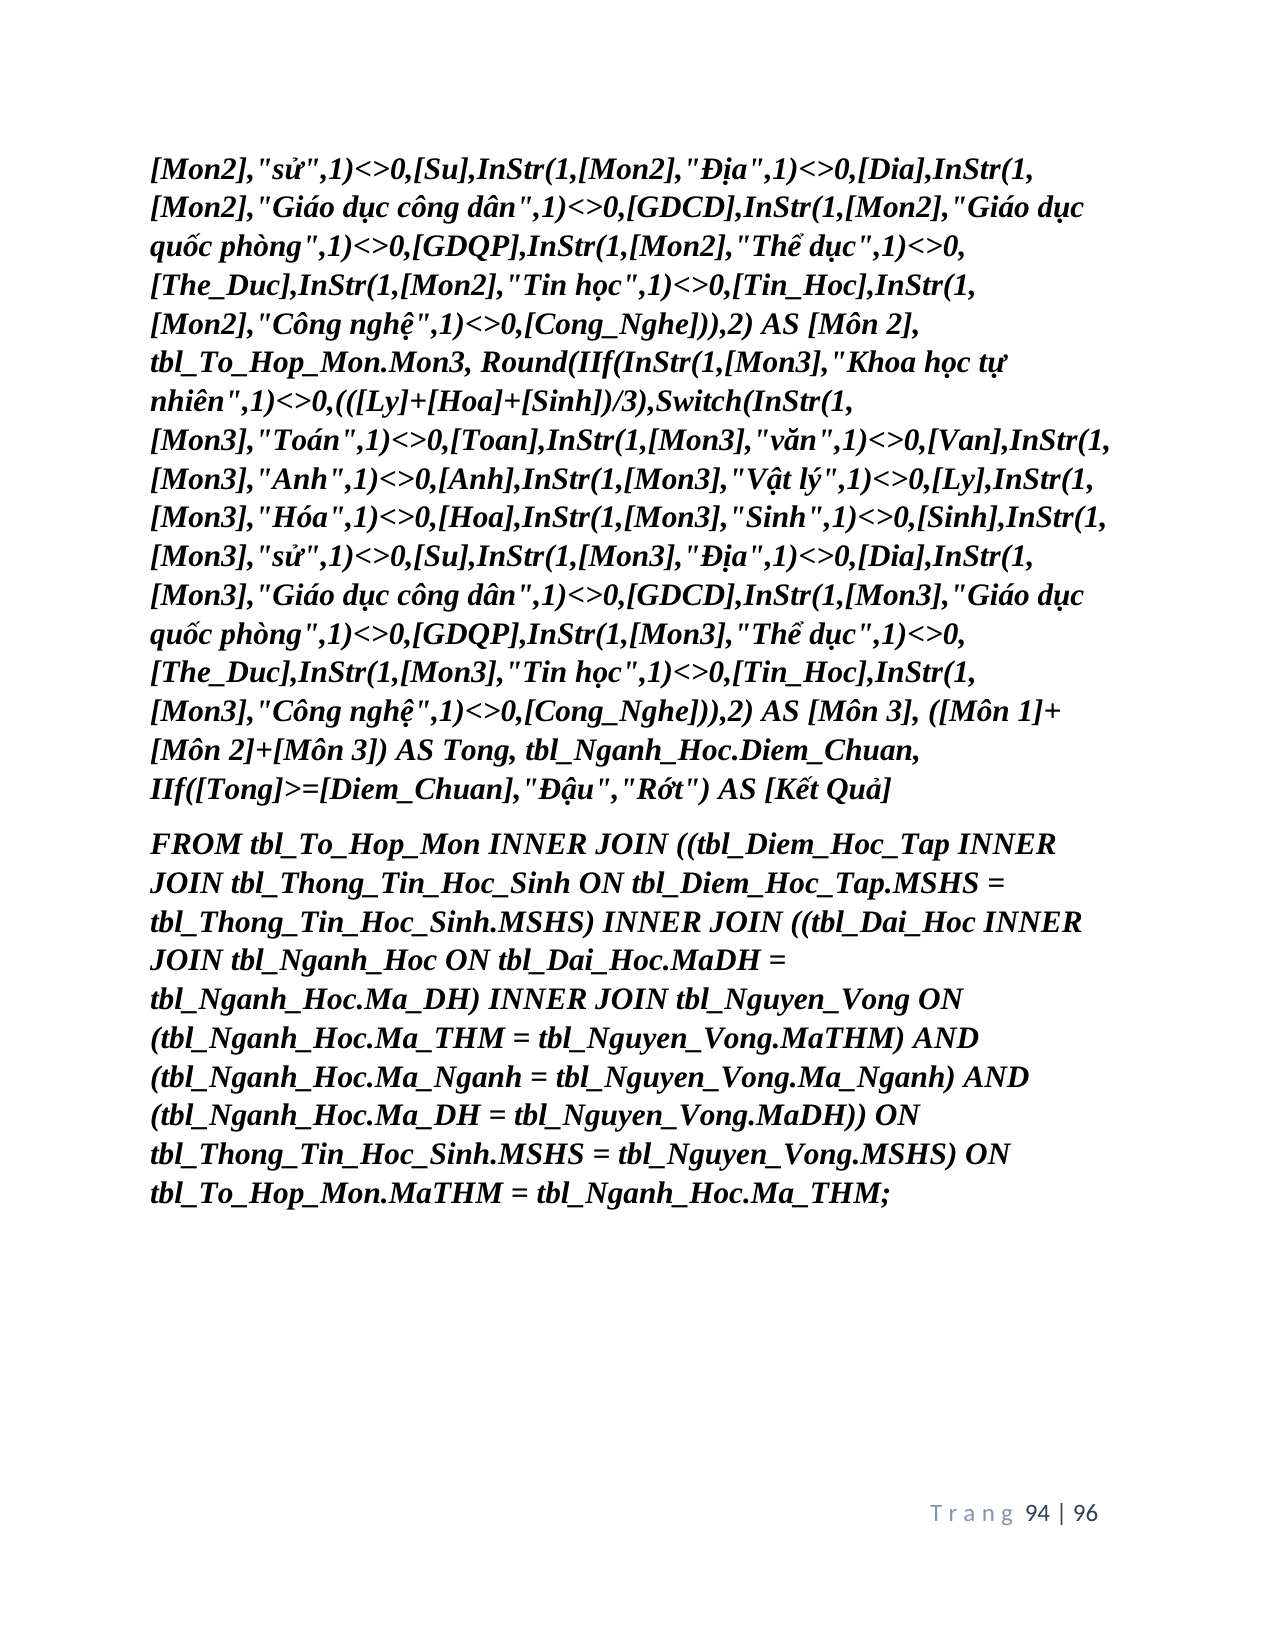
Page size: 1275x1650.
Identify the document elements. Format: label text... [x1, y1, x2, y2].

text FROM tbl_To_Hop_Mon INNER JOIN ((tbl_Diem_Hoc_Tap INNER JOIN tbl_Thong_Tin_Hoc_Sinh ON tbl_Diem_Hoc_Tap.MSHS = tbl_Thong_Tin_Hoc_Sinh.MSHS) INNER JOIN ((tbl_Dai_Hoc INNER JOIN tbl_Nganh_Hoc ON tbl_Dai_Hoc.MaDH = tbl_Nganh_Hoc.Ma_DH) INNER JOIN tbl_Nguyen_Vong ON (tbl_Nganh_Hoc.Ma_THM = tbl_Nguyen_Vong.MaTHM) AND (tbl_Nganh_Hoc.Ma_Nganh = tbl_Nguyen_Vong.Ma_Nganh) AND (tbl_Nganh_Hoc.Ma_DH = tbl_Nguyen_Vong.MaDH)) ON tbl_Thong_Tin_Hoc_Sinh.MSHS = tbl_Nguyen_Vong.MSHS) ON tbl_To_Hop_Mon.MaTHM = tbl_Nganh_Hoc.Ma_THM; [150, 825, 1125, 1210]
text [150, 150, 1125, 806]
